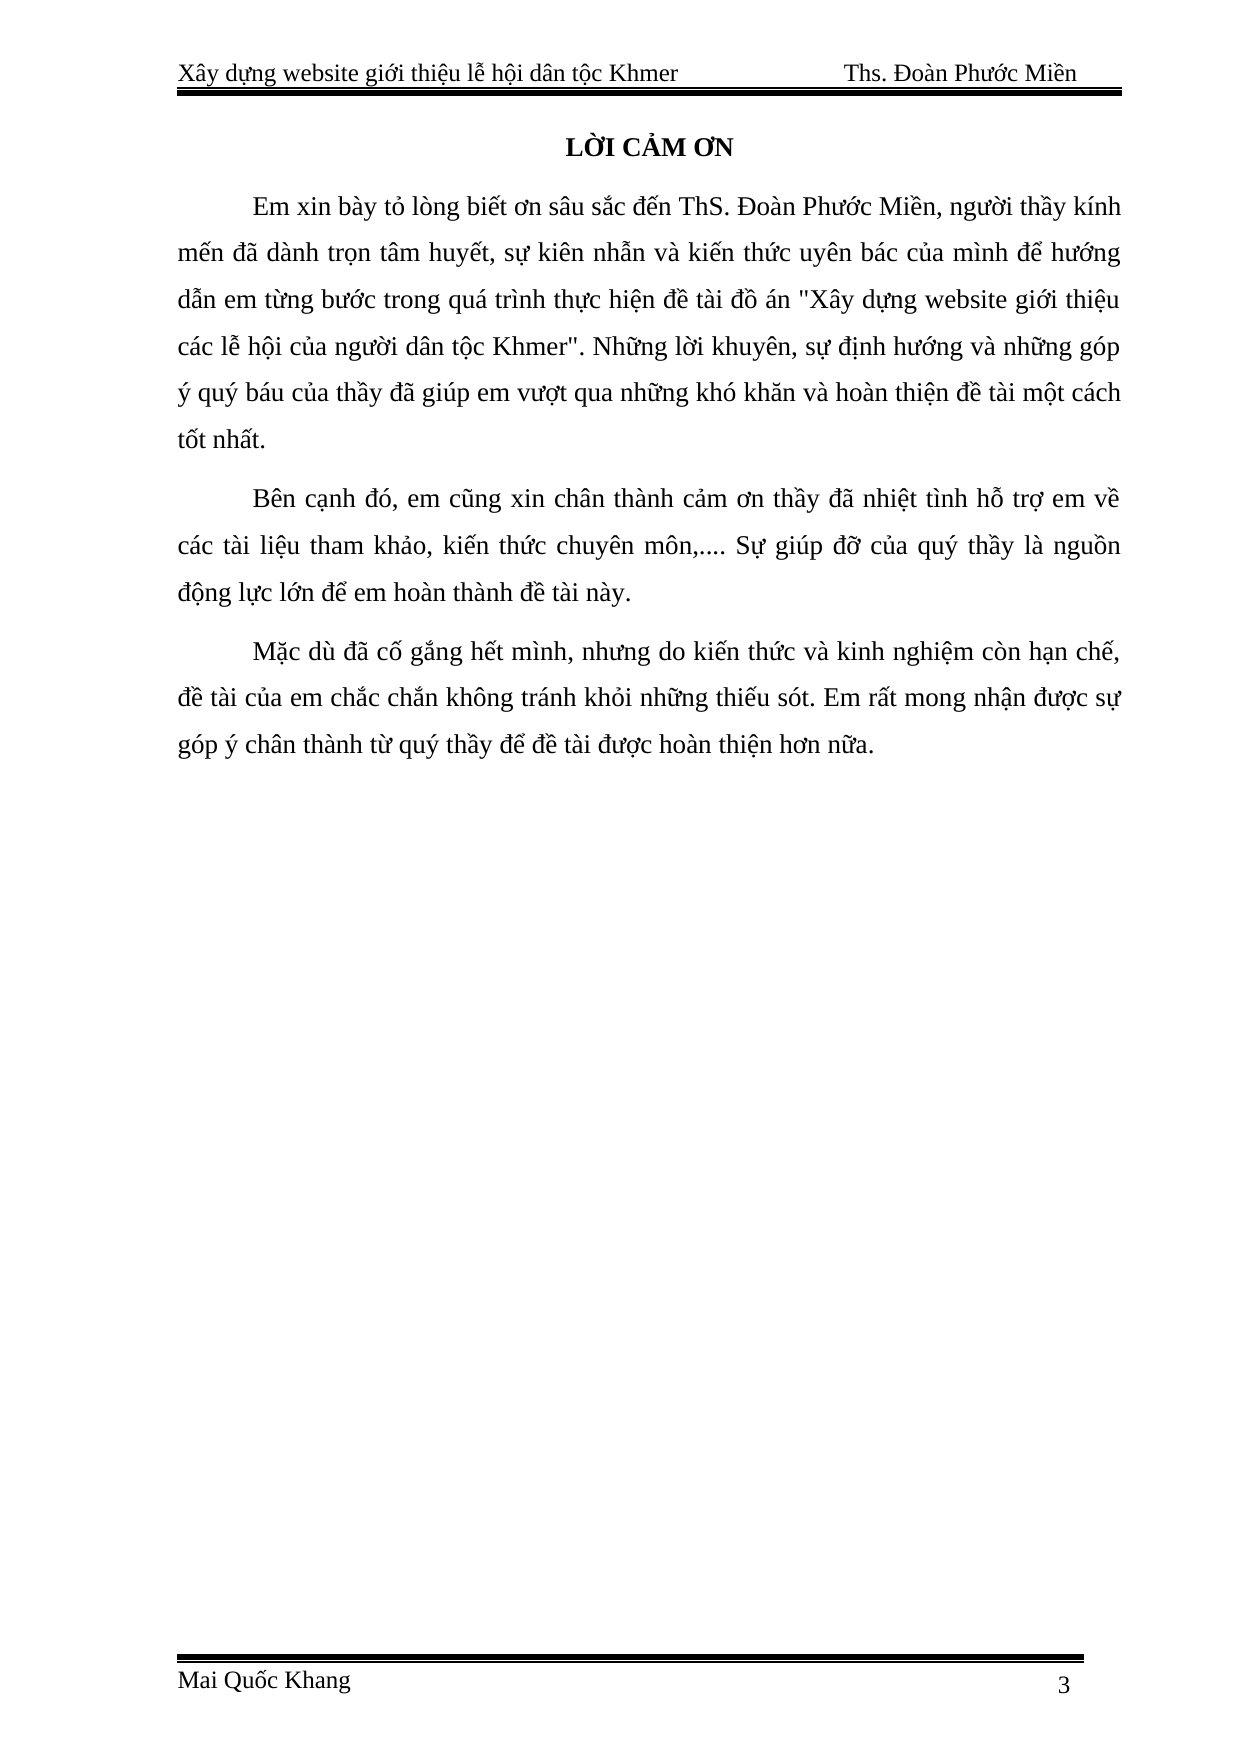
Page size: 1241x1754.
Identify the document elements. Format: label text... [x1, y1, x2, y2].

text Bên cạnh đó, em cũng xin chân thành cảm ơn thầy đã nhiệt tình hỗ trợ em về các tài liệu tham khảo, kiến thức chuyên môn,.... Sự giúp đỡ của quý thầy là nguồn động lực lớn để em hoàn thành đề tài này. [177, 482, 1122, 607]
text Mặc dù đã cố gắng hết mình, nhưng do kiến thức và kinh nghiệm còn hạn chế, đề tài của em chắc chắn không tránh khỏi những thiếu sót. Em rất mong nhận được sự góp ý chân thành từ quý thầy để đề tài được hoàn thiện hơn nữa. [177, 635, 1122, 759]
text LỜI CẢM ƠN [177, 131, 1122, 162]
text Em xin bày tỏ lòng biết ơn sâu sắc đến ThS. Đoàn Phước Miền, người thầy kính mến đã dành trọn tâm huyết, sự kiên nhẫn và kiến thức uyên bác của mình để hướng dẫn em từng bước trong quá trình thực hiện đề tài đồ án "Xây dựng website giới thiệu các lễ hội của người dân tộc Khmer". Những lời khuyên, sự định hướng và những góp ý quý báu của thầy đã giúp em vượt qua những khó khăn và hoàn thiện đề tài một cách tốt nhất. [177, 190, 1122, 454]
